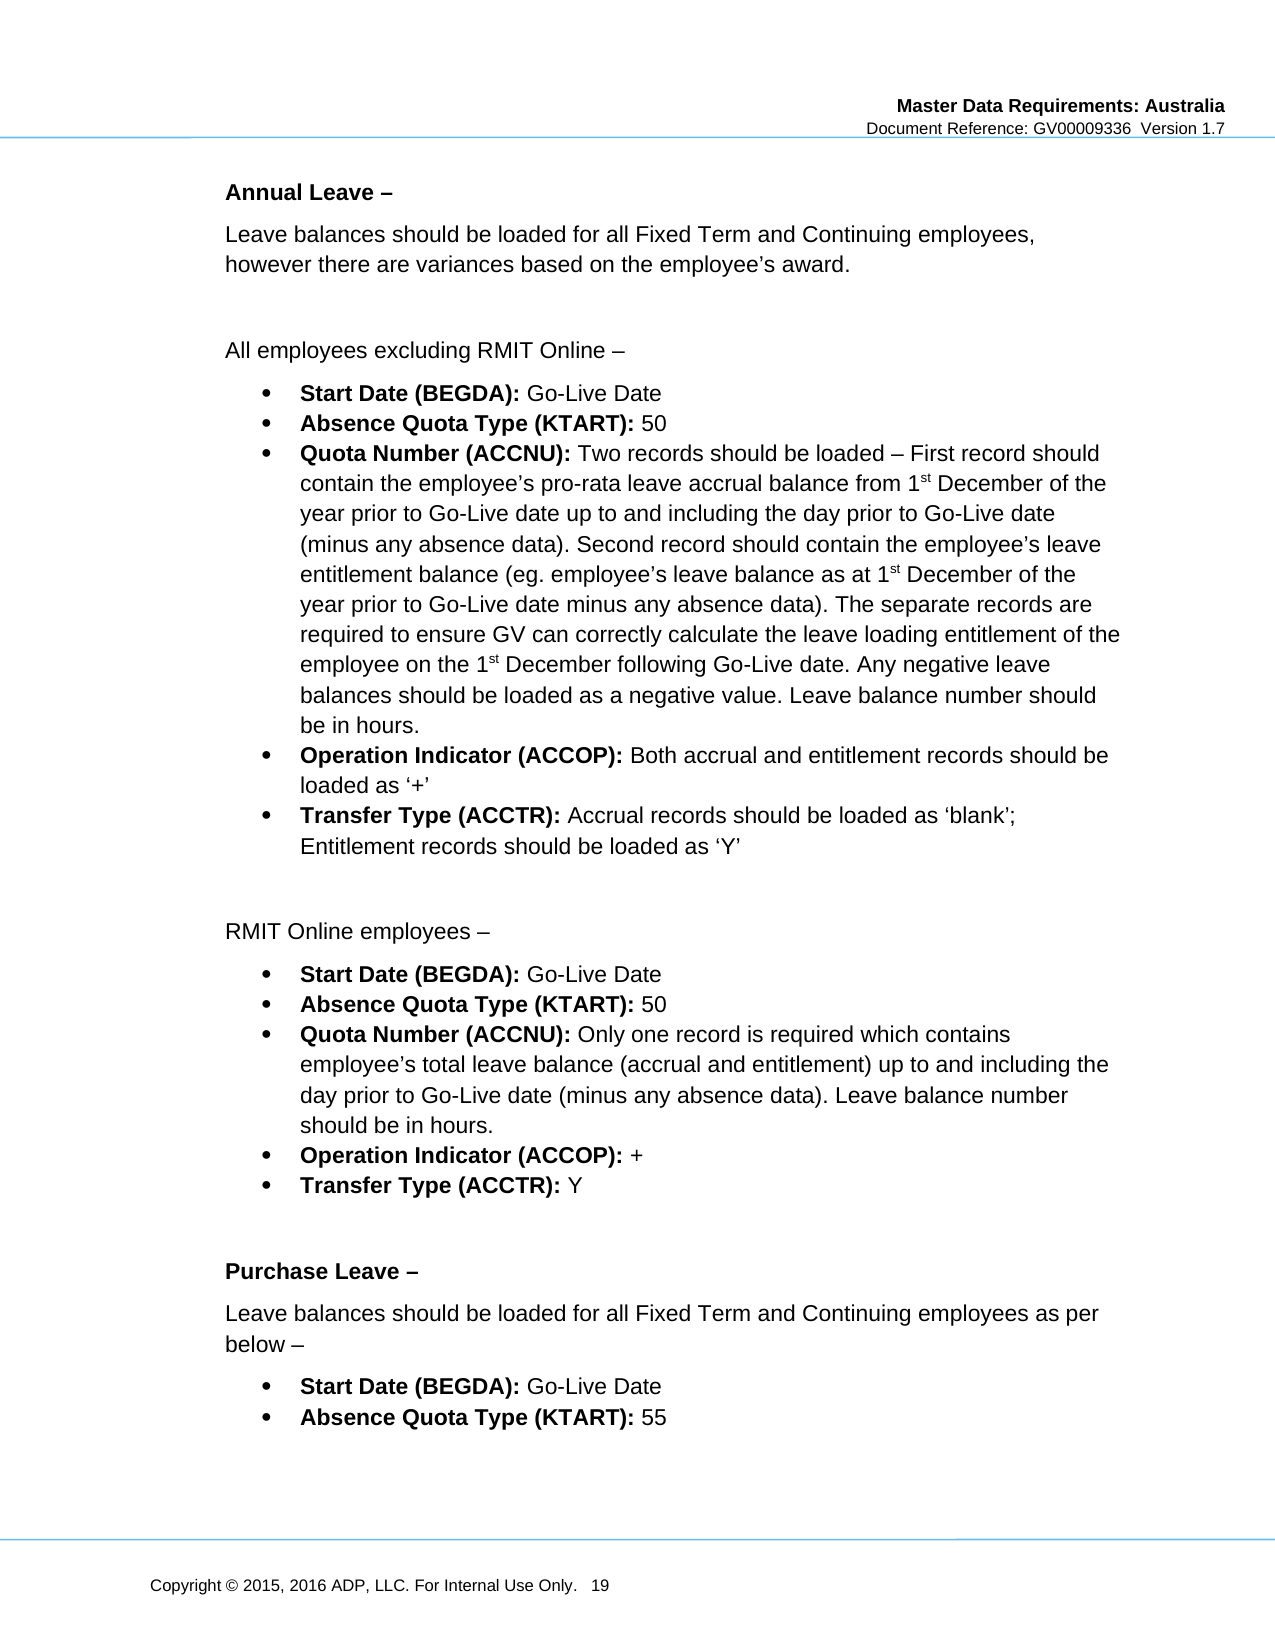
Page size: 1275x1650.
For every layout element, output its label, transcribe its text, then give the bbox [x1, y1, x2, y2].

list Quota Number (ACCNU): Only one record is required which contains employee’s total leave balance (accrual and entitlement) up to and including the day prior to Go-Live date (minus any absence data). Leave balance number should be in hours. [262, 1021, 1125, 1138]
list Operation Indicator (ACCOP): Both accrual and entitlement records should be loaded as ‘+’ [262, 742, 1125, 799]
list Operation Indicator (ACCOP): + [262, 1142, 1125, 1168]
text Leave balances should be loaded for all Fixed Term and Continuing employees, however there are variances based on the employee’s award. [225, 221, 1125, 278]
text All employees excluding RMIT Online – [225, 337, 1125, 363]
text Leave balances should be loaded for all Fixed Term and Continuing employees as per below – [225, 1300, 1125, 1357]
list Start Date (BEGDA): Go-Live Date [262, 961, 1125, 987]
text Annual Leave – [225, 178, 1125, 205]
text Purchase Leave – [225, 1258, 1125, 1284]
list Start Date (BEGDA): Go-Live Date [262, 1373, 1125, 1400]
list Absence Quota Type (KTART): 50 [262, 991, 1125, 1017]
list Transfer Type (ACCTR): Y [262, 1172, 1125, 1199]
list Transfer Type (ACCTR): Accrual records should be loaded as ‘blank’; Entitlement records should be loaded as ‘Y’ [262, 802, 1125, 859]
list Absence Quota Type (KTART): 50 [262, 410, 1125, 436]
text RMIT Online employees – [225, 918, 1125, 944]
list Start Date (BEGDA): Go-Live Date [262, 379, 1125, 406]
list Absence Quota Type (KTART): 55 [262, 1403, 1125, 1430]
list Quota Number (ACCNU): Two records should be loaded – First record should contain the employee’s pro-rata leave accrual balance from 1st December of the year prior to Go-Live date up to and including the day prior to Go-Live date (minus any absence data). Second record should contain the employee’s leave entitlement balance (eg. employee’s leave balance as at 1st December of the year prior to Go-Live date minus any absence data). The separate records are required to ensure GV can correctly calculate the leave loading entitlement of the employee on the 1st December following Go-Live date. Any negative leave balances should be loaded as a negative value. Leave balance number should be in hours. [262, 440, 1125, 738]
